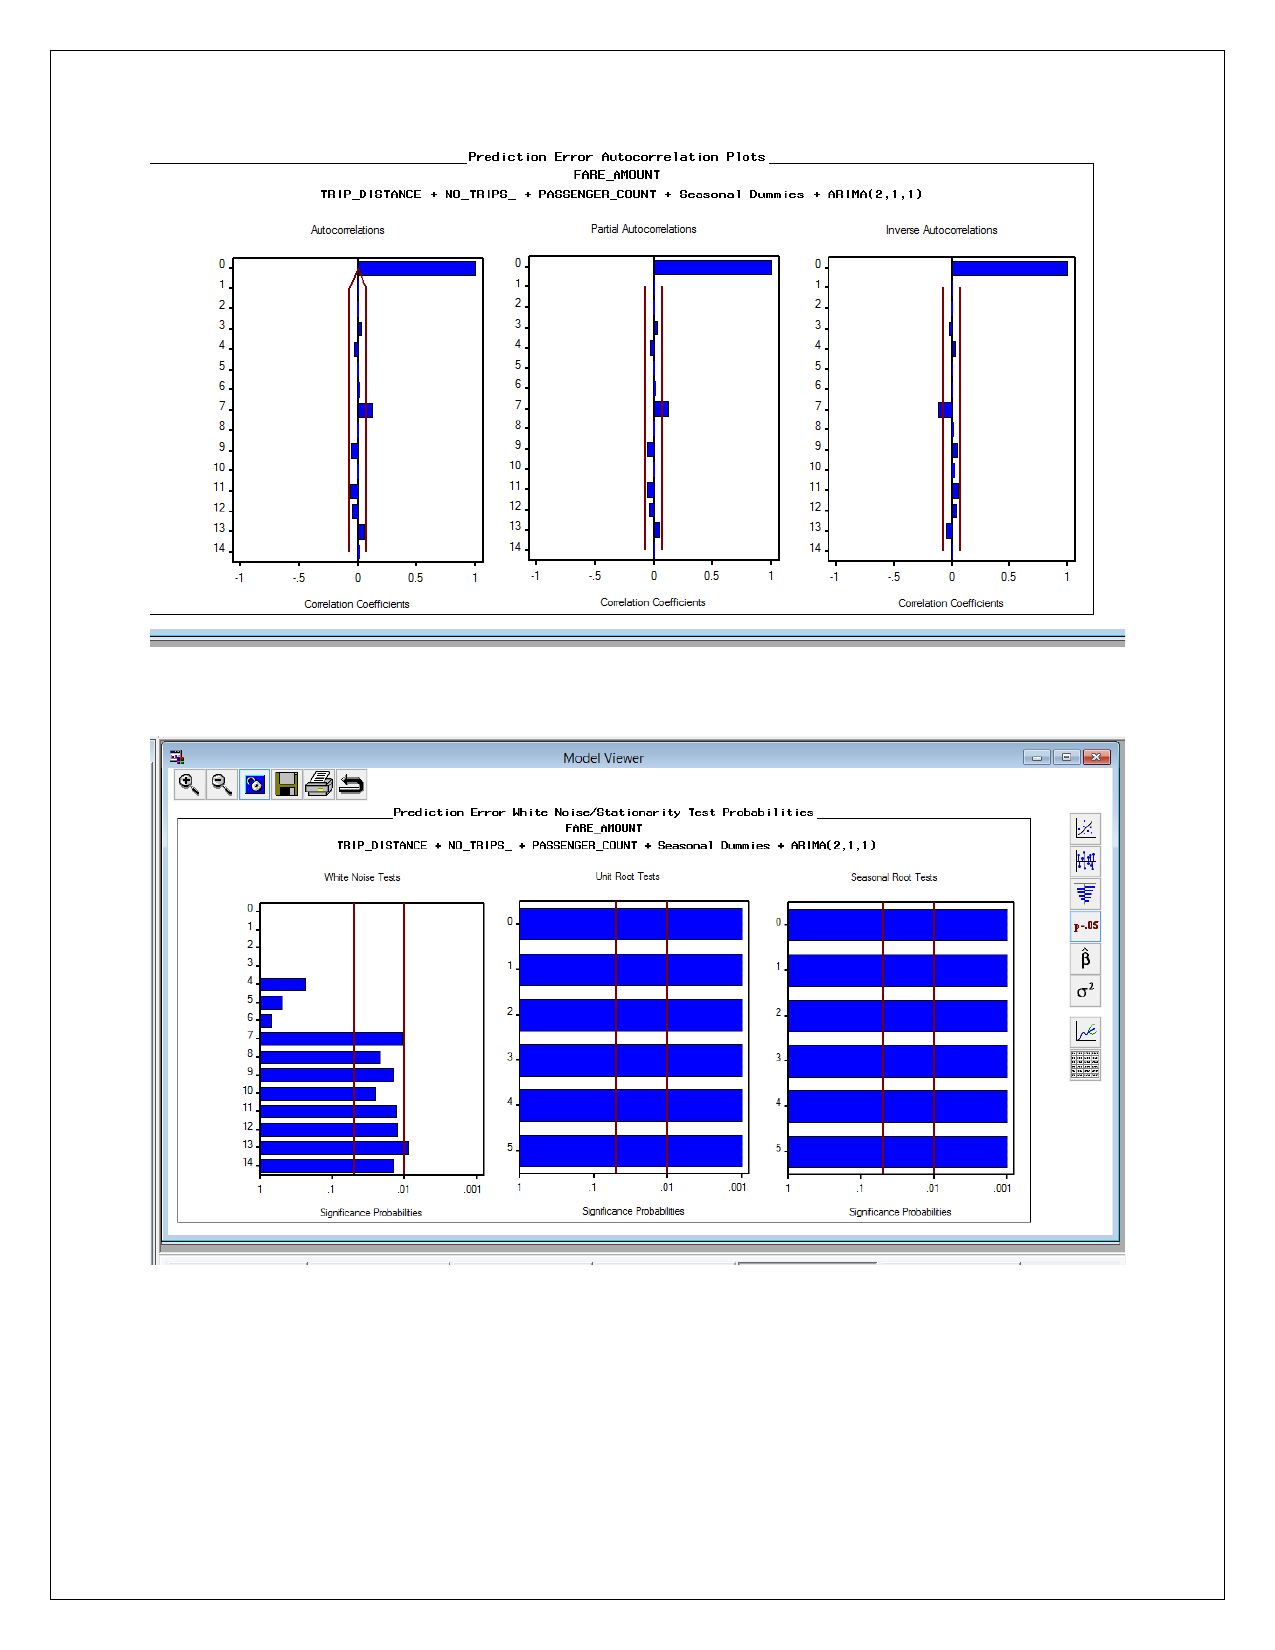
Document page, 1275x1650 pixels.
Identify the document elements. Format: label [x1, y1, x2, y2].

picture [150, 736, 1125, 1265]
picture [150, 150, 1125, 647]
